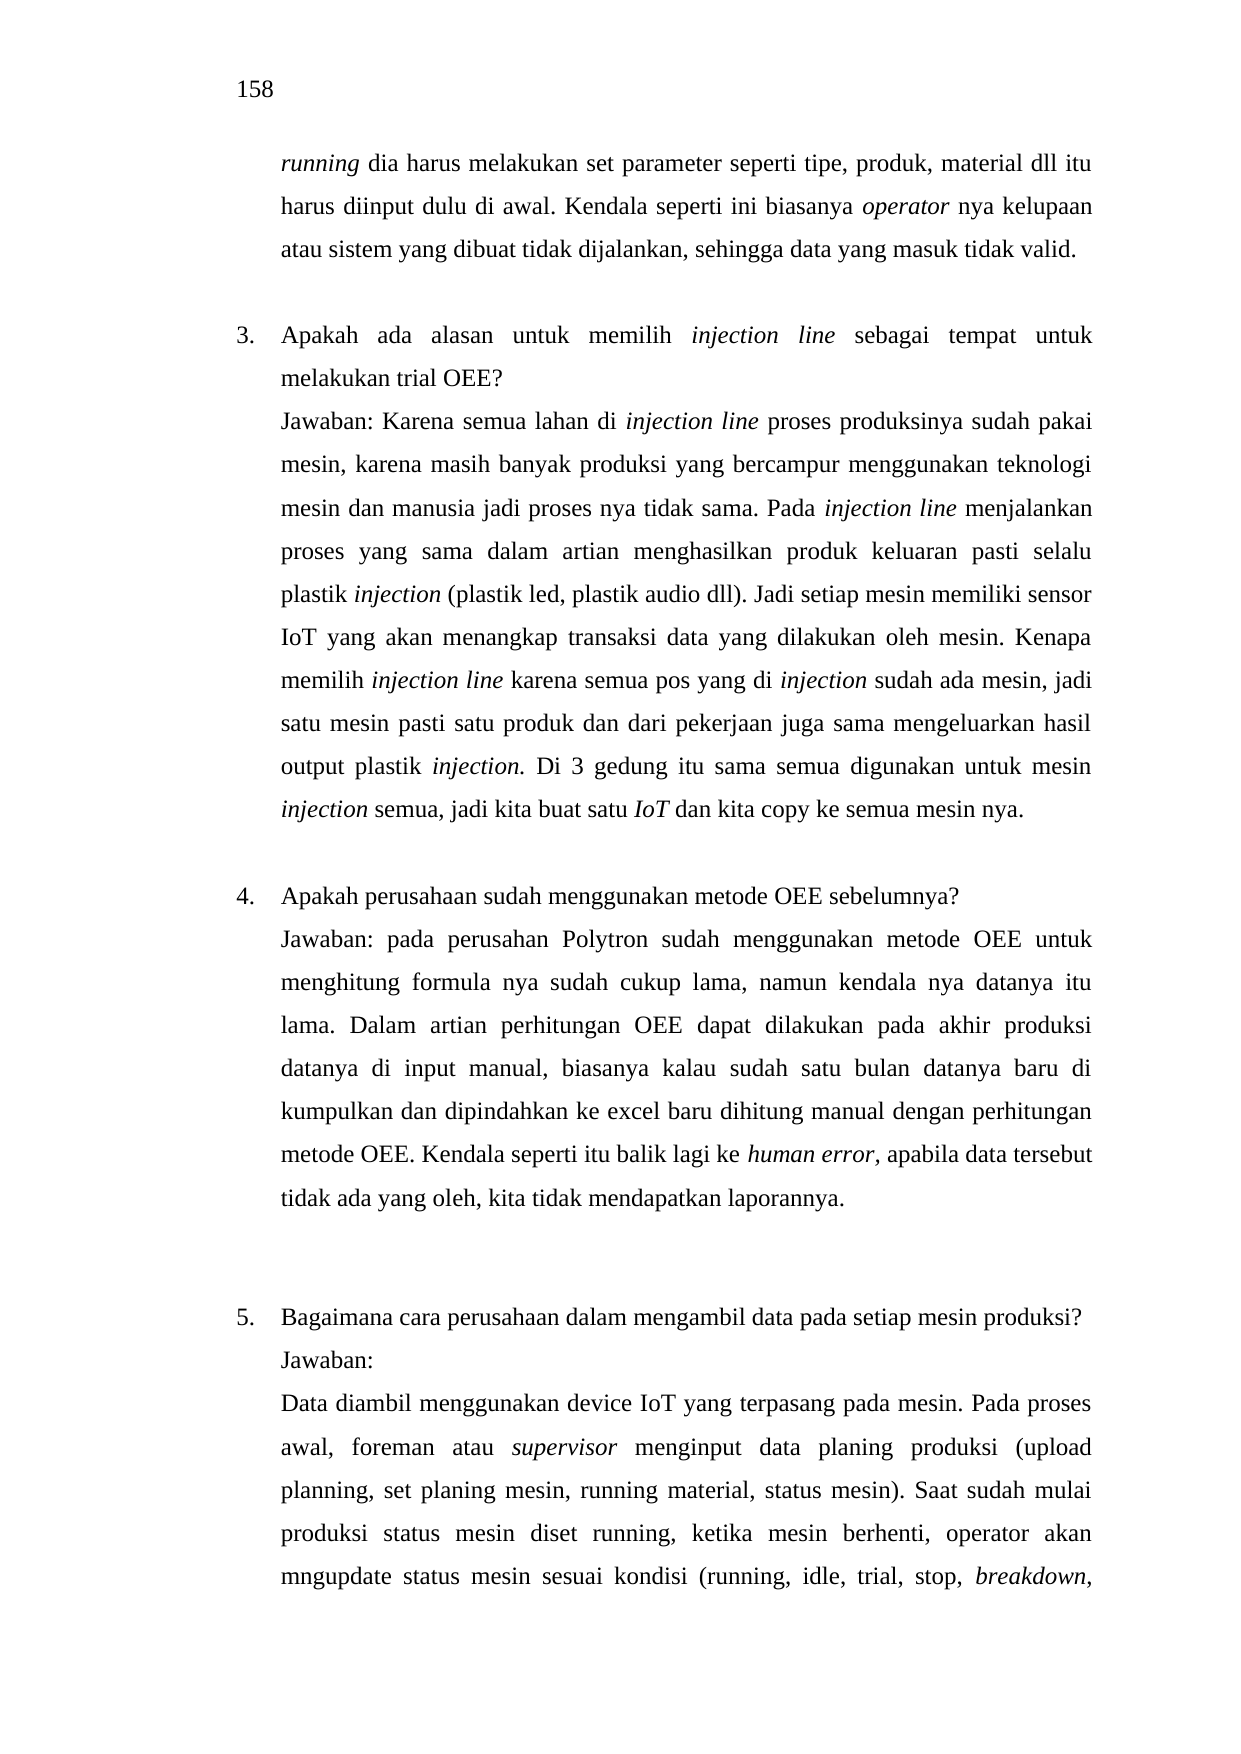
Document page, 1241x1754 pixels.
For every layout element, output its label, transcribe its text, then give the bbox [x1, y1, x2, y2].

list Jawaban: [281, 1345, 1092, 1374]
list Bagaimana cara perusahaan dalam mengambil data pada setiap mesin produksi? [236, 1302, 1092, 1331]
list Apakah ada alasan untuk memilih injection line sebagai tempat untuk melakukan trial OEE? [236, 320, 1092, 392]
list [281, 1388, 1092, 1590]
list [281, 148, 1092, 263]
list Apakah perusahaan sudah menggunakan metode OEE sebelumnya? [236, 881, 1092, 909]
list Jawaban: Karena semua lahan di injection line proses produksinya sudah pakai mesin, karena masih banyak produksi yang bercampur menggunakan teknologi mesin dan manusia jadi proses nya tidak sama. Pada injection line menjalankan proses yang sama dalam artian menghasilkan produk keluaran pasti selalu plastik injection (plastik led, plastik audio dll). Jadi setiap mesin memiliki sensor IoT yang akan menangkap transaksi data yang dilakukan oleh mesin. Kenapa memilih injection line karena semua pos yang di injection sudah ada mesin, jadi satu mesin pasti satu produk dan dari pekerjaan juga sama mengeluarkan hasil output plastik injection. Di 3 gedung itu sama semua digunakan untuk mesin injection semua, jadi kita buat satu IoT dan kita copy ke semua mesin nya. [281, 406, 1092, 823]
list Jawaban: pada perusahan Polytron sudah menggunakan metode OEE untuk menghitung formula nya sudah cukup lama, namun kendala nya datanya itu lama. Dalam artian perhitungan OEE dapat dilakukan pada akhir produksi datanya di input manual, biasanya kalau sudah satu bulan datanya baru di kumpulkan dan dipindahkan ke excel baru dihitung manual dengan perhitungan metode OEE. Kendala seperti itu balik lagi ke human error, apabila data tersebut tidak ada yang oleh, kita tidak mendapatkan laporannya. [281, 924, 1092, 1211]
